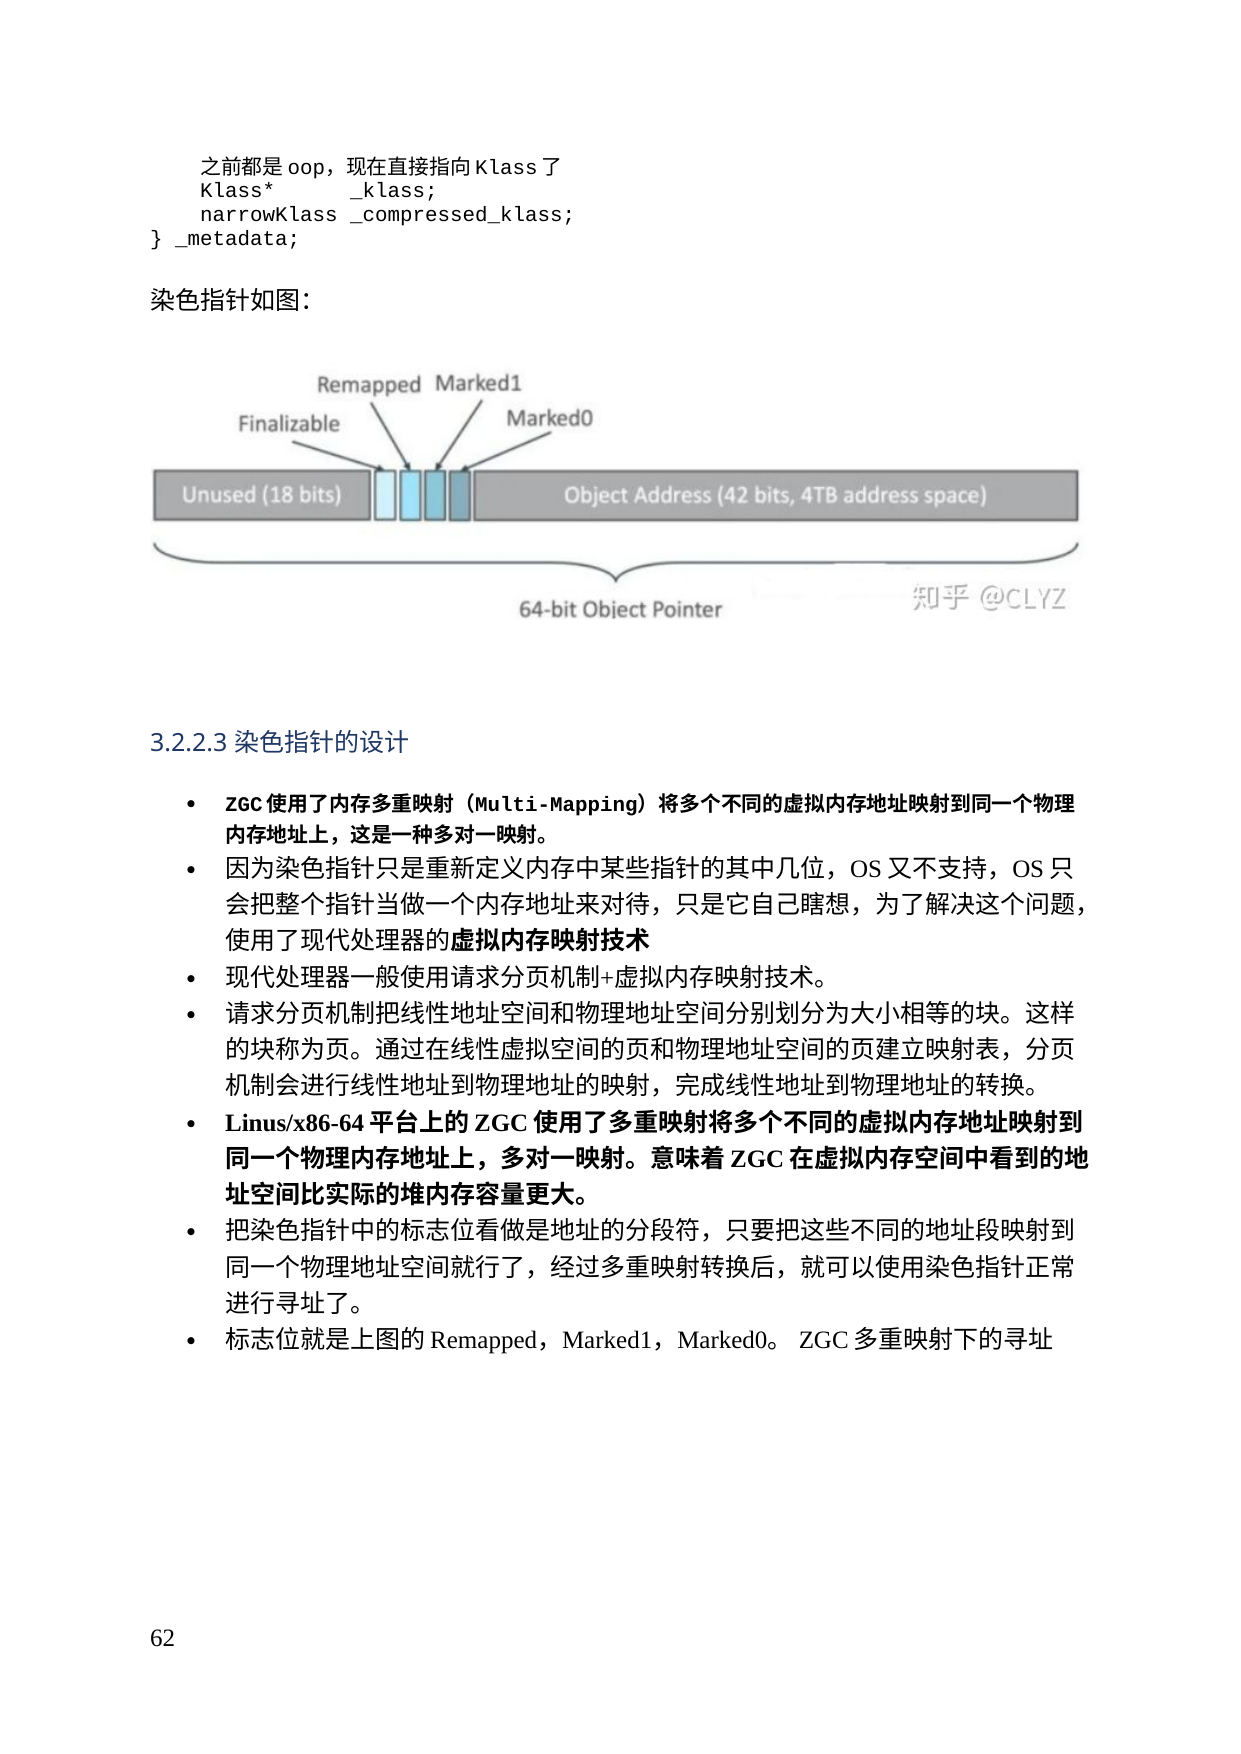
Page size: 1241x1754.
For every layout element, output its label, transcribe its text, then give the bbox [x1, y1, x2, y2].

text Klass* _klass; [150, 180, 1090, 204]
list 因为染色指针只是重新定义内存中某些指针的其中几位，OS又不支持，OS只会把整个指针当做一个内存地址来对待，只是它自己瞎想，为了解决这个问题，使用了现代处理器的虚拟内存映射技术 [187, 848, 1090, 957]
picture [150, 346, 1090, 636]
list ZGC使用了内存多重映射（Multi-Mapping）将多个不同的虚拟内存地址映射到同一个物理内存地址上，这是一种多对一映射。 [187, 788, 1090, 848]
text 之前都是oop，现在直接指向Klass了 [150, 150, 1090, 180]
text narrowKlass _compressed_klass; [150, 204, 1090, 228]
list 请求分页机制把线性地址空间和物理地址空间分别划分为大小相等的块。这样的块称为页。通过在线性虚拟空间的页和物理地址空间的页建立映射表，分页机制会进行线性地址到物理地址的映射，完成线性地址到物理地址的转换。 [187, 993, 1090, 1102]
list Linus/x86-64平台上的ZGC使用了多重映射将多个不同的虚拟内存地址映射到同一个物理内存地址上，多对一映射。意味着ZGC在虚拟内存空间中看到的地址空间比实际的堆内存容量更大。 [187, 1102, 1090, 1211]
list 现代处理器一般使用请求分页机制+虚拟内存映射技术。 [187, 957, 1090, 993]
text 染色指针如图： [150, 281, 1090, 317]
list 把染色指针中的标志位看做是地址的分段符，只要把这些不同的地址段映射到同一个物理地址空间就行了，经过多重映射转换后，就可以使用染色指针正常进行寻址了。 [187, 1211, 1090, 1319]
text } _metadata; [150, 228, 1090, 251]
subtitle 3.2.2.3 染色指针的设计 [150, 722, 1090, 758]
list 标志位就是上图的Remapped，Marked1，Marked0。 ZGC多重映射下的寻址 [187, 1319, 1090, 1356]
